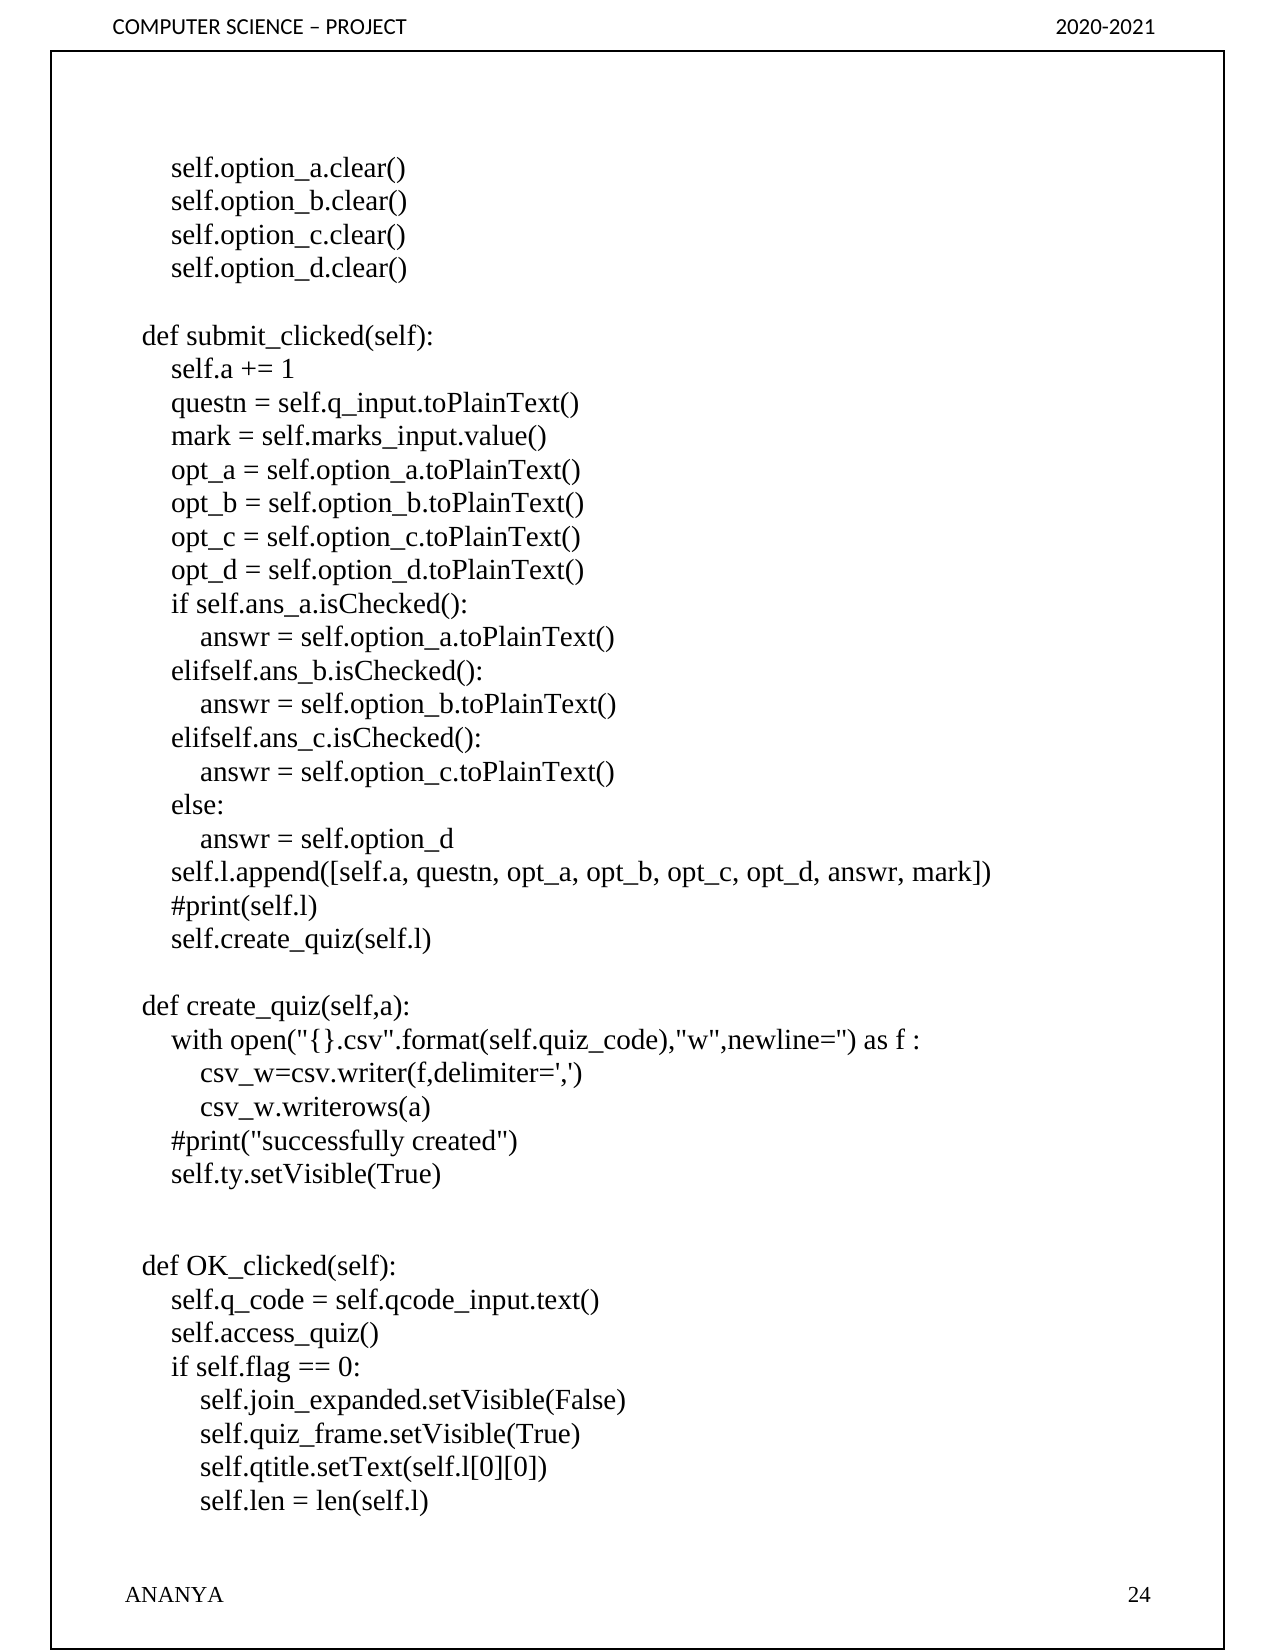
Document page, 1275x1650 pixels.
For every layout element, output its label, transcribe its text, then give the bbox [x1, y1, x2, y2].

text self.option_a.clear() [112, 150, 1162, 183]
text elifself.ans_c.isChecked(): [112, 720, 1162, 754]
text elifself.ans_b.isChecked(): [112, 653, 1162, 687]
text else: [112, 787, 1162, 821]
text opt_a = self.option_a.toPlainText() [112, 452, 1162, 485]
text def submit_clicked(self): [112, 318, 1162, 351]
text self.option_b.clear() [112, 183, 1162, 217]
text self.a += 1 [112, 351, 1162, 385]
text csv_w.writerows(a) [112, 1089, 1162, 1123]
text if self.flag == 0: [112, 1349, 1162, 1382]
text self.qtitle.setText(self.l[0][0]) [112, 1449, 1162, 1483]
text def create_quiz(self,a): [112, 988, 1162, 1022]
text opt_d = self.option_d.toPlainText() [112, 552, 1162, 586]
text answr = self.option_d [112, 821, 1162, 854]
text mark = self.marks_input.value() [112, 418, 1162, 452]
text answr = self.option_c.toPlainText() [112, 754, 1162, 787]
text self.access_quiz() [112, 1315, 1162, 1349]
text answr = self.option_a.toPlainText() [112, 619, 1162, 653]
text questn = self.q_input.toPlainText() [112, 385, 1162, 418]
text self.join_expanded.setVisible(False) [112, 1382, 1162, 1416]
text self.q_code = self.qcode_input.text() [112, 1282, 1162, 1315]
text csv_w=csv.writer(f,delimiter=',') [112, 1056, 1162, 1089]
text self.option_d.clear() [112, 251, 1162, 284]
text opt_b = self.option_b.toPlainText() [112, 485, 1162, 519]
text answr = self.option_b.toPlainText() [112, 687, 1162, 720]
text if self.ans_a.isChecked(): [112, 586, 1162, 619]
text #print(self.l) [112, 888, 1162, 921]
text self.l.append([self.a, questn, opt_a, opt_b, opt_c, opt_d, answr, mark]) [112, 854, 1162, 888]
text self.create_quiz(self.l) [112, 921, 1162, 955]
text self.ty.setVisible(True) [112, 1156, 1162, 1190]
text self.len = len(self.l) [112, 1483, 1162, 1517]
text def OK_clicked(self): [112, 1248, 1162, 1282]
text with open("{}.csv".format(self.quiz_code),"w",newline='') as f : [112, 1022, 1162, 1056]
text self.option_c.clear() [112, 217, 1162, 251]
text #print("successfully created") [112, 1123, 1162, 1156]
text opt_c = self.option_c.toPlainText() [112, 519, 1162, 552]
text self.quiz_frame.setVisible(True) [112, 1416, 1162, 1449]
